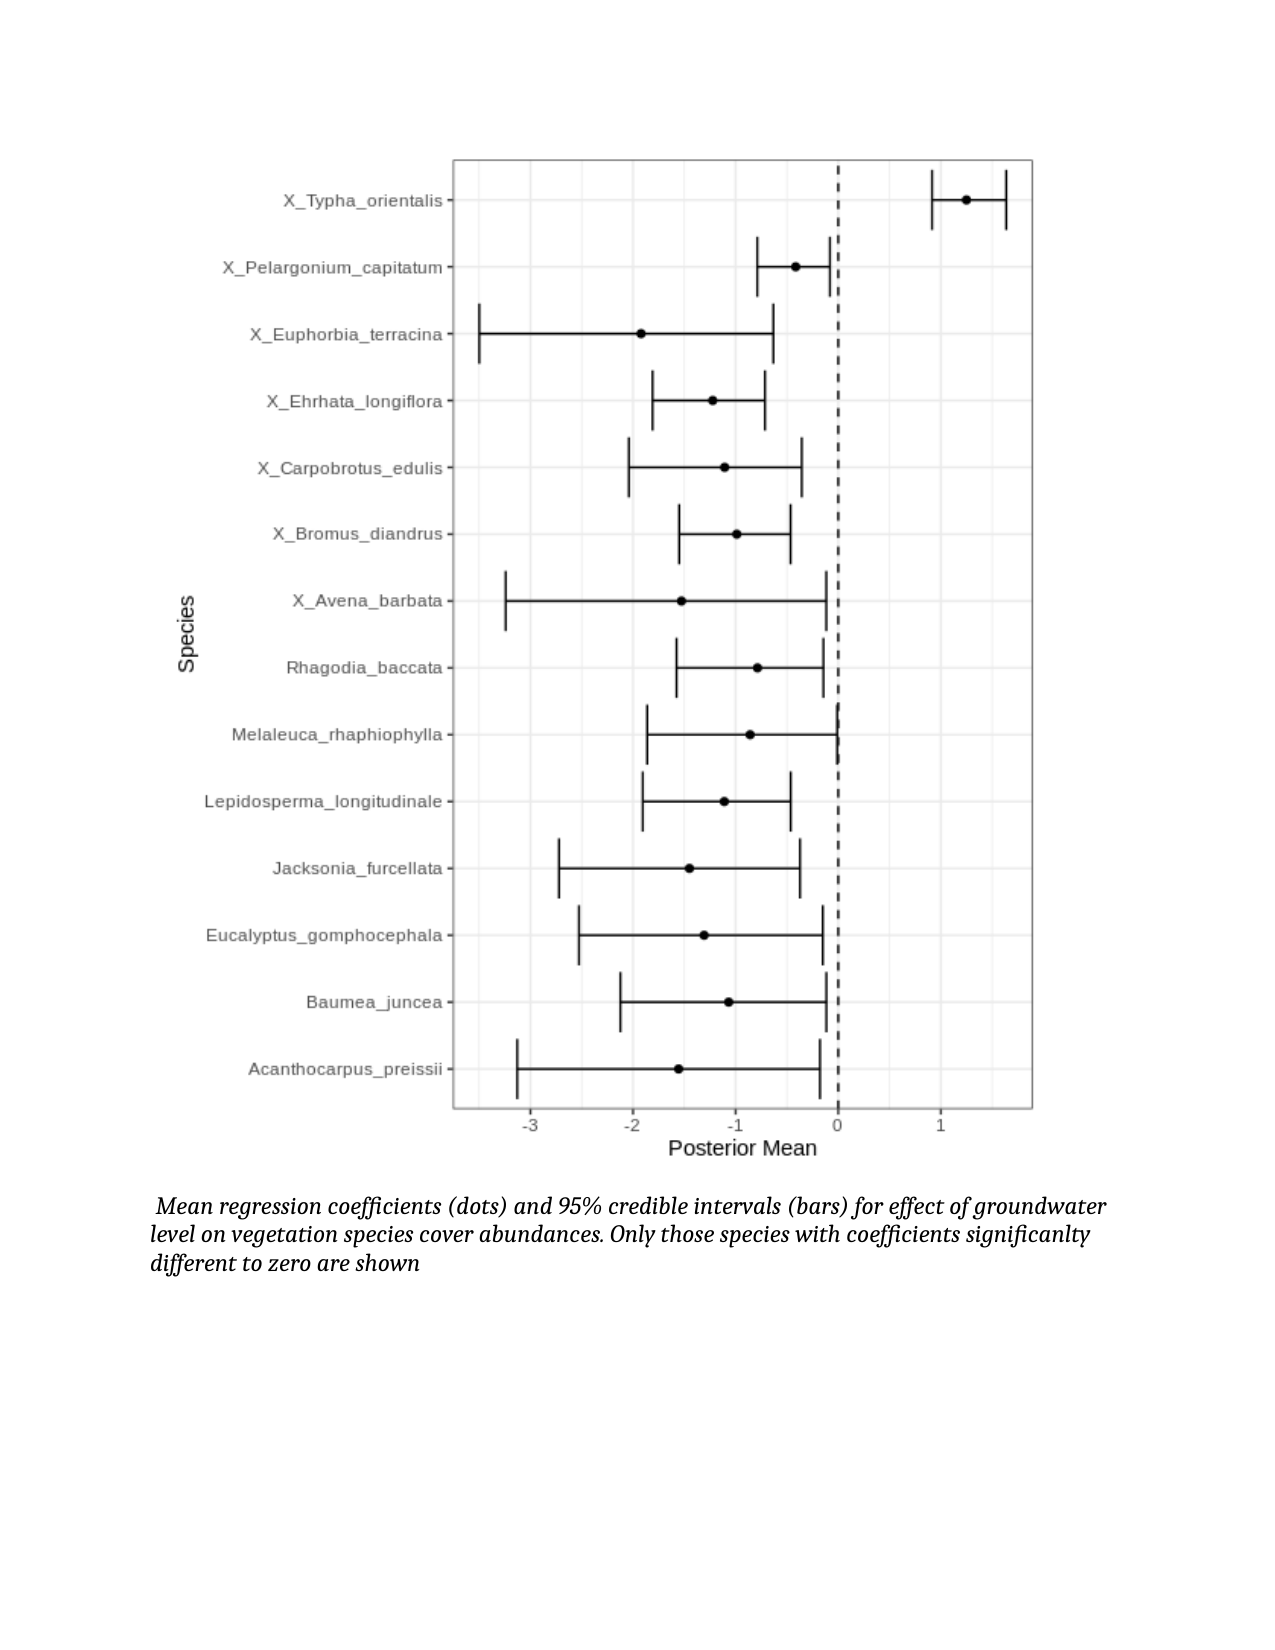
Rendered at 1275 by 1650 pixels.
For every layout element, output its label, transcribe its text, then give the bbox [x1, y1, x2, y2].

picture [168, 150, 1044, 1171]
text Mean regression coefficients (dots) and 95% credible intervals (bars) for effect of groundwater level on vegetation species cover abundances. Only those species with coefficients significanlty different to zero are shown [150, 1192, 1125, 1278]
